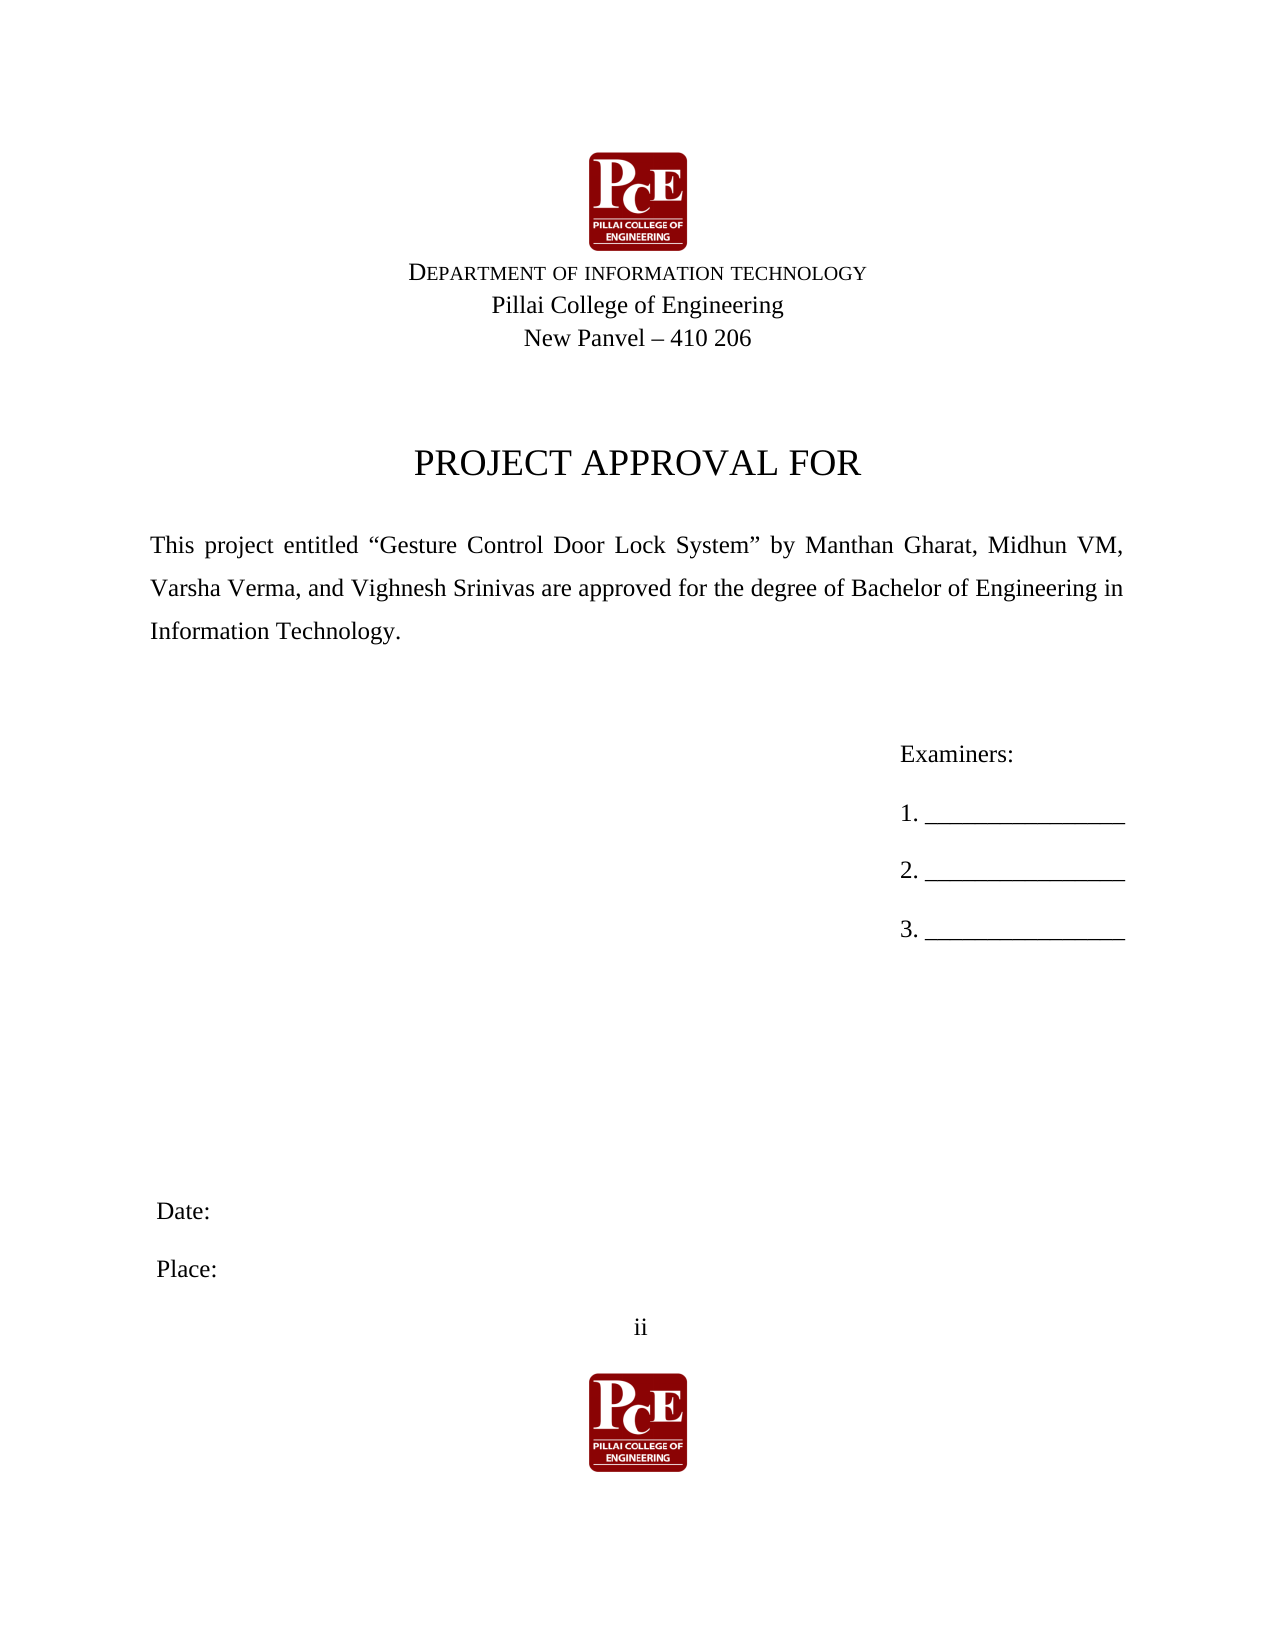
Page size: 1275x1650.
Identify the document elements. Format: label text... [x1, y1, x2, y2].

picture [586, 1370, 689, 1474]
text PROJECT APPROVAL FOR [150, 440, 1125, 483]
text 2. ________________ [150, 856, 1125, 884]
text New Panvel – 410 206 [150, 323, 1125, 352]
text Examiners: [150, 739, 1125, 768]
text ii [150, 1312, 1125, 1341]
text Pillai College of Engineering [150, 290, 1125, 319]
text This project entitled “Gesture Control Door Lock System” by Manthan Gharat, Midhun VM, Varsha Verma, and Vighnesh Srinivas are approved for the degree of Bachelor of Engineering in Information Technology. [150, 530, 1125, 645]
text 3. ________________ [150, 914, 1125, 942]
text Date: [150, 1196, 1125, 1225]
picture [586, 150, 689, 253]
text Place: [150, 1254, 1125, 1283]
subtitle Department of information technology [150, 257, 1125, 286]
text 1. ________________ [150, 798, 1125, 826]
